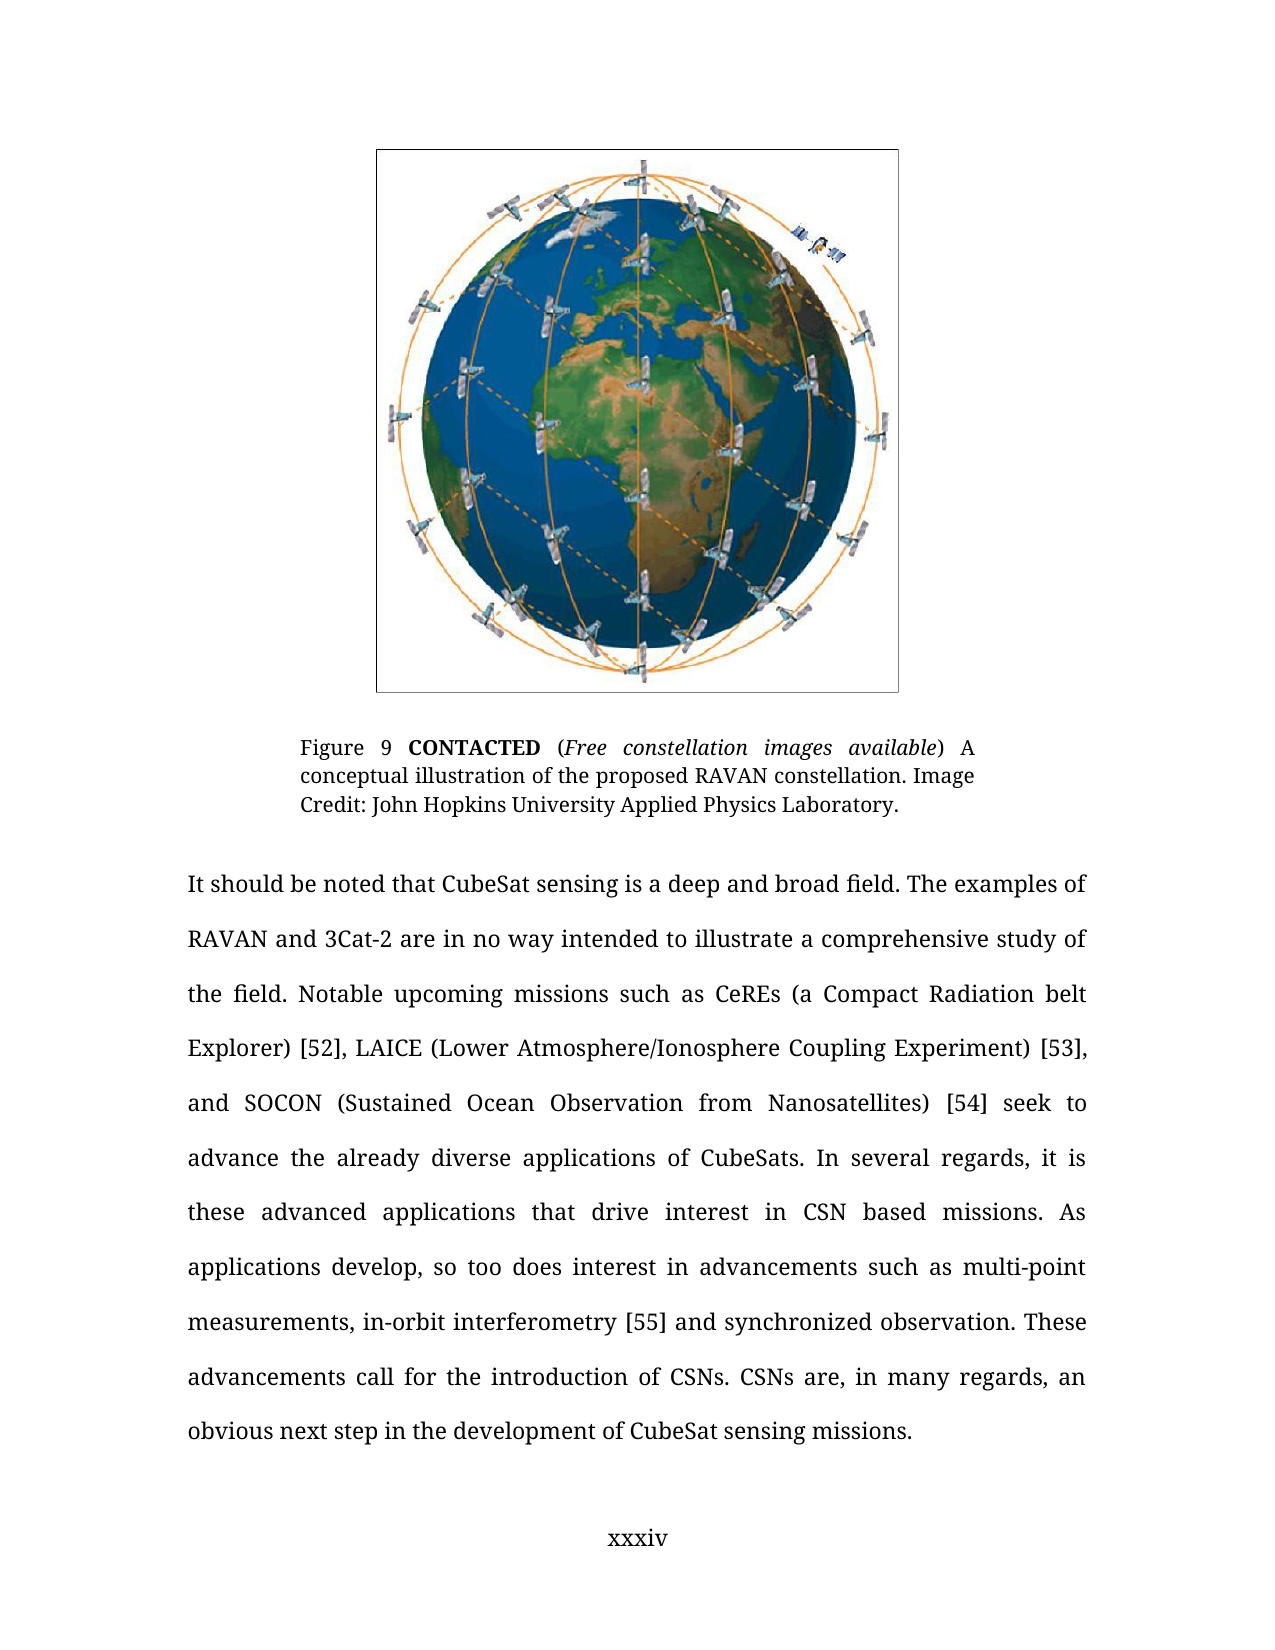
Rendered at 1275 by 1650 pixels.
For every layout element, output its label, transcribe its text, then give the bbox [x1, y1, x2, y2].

text It should be noted that CubeSat sensing is a deep and broad field. The examples of RAVAN and 3Cat-2 are in no way intended to illustrate a comprehensive study of the field. Notable upcoming missions such as CeREs (a Compact Radiation belt Explorer) [52], LAICE (Lower Atmosphere/Ionosphere Coupling Experiment) [53], and SOCON (Sustained Ocean Observation from Nanosatellites) [54] seek to advance the already diverse applications of CubeSats. In several regards, it is these advanced applications that drive interest in CSN based missions. As applications develop, so too does interest in advancements such as multi-point measurements, in-orbit interferometry [55] and synchronized observation. These advancements call for the introduction of CSNs. CSNs are, in many regards, an obvious next step in the development of CubeSat sensing missions. [187, 868, 1087, 1446]
picture [376, 149, 899, 693]
text Figure 9 CONTACTED (Free constellation images available) A conceptual illustration of the proposed RAVAN constellation. Image Credit: John Hopkins University Applied Physics Laboratory. [300, 733, 975, 818]
